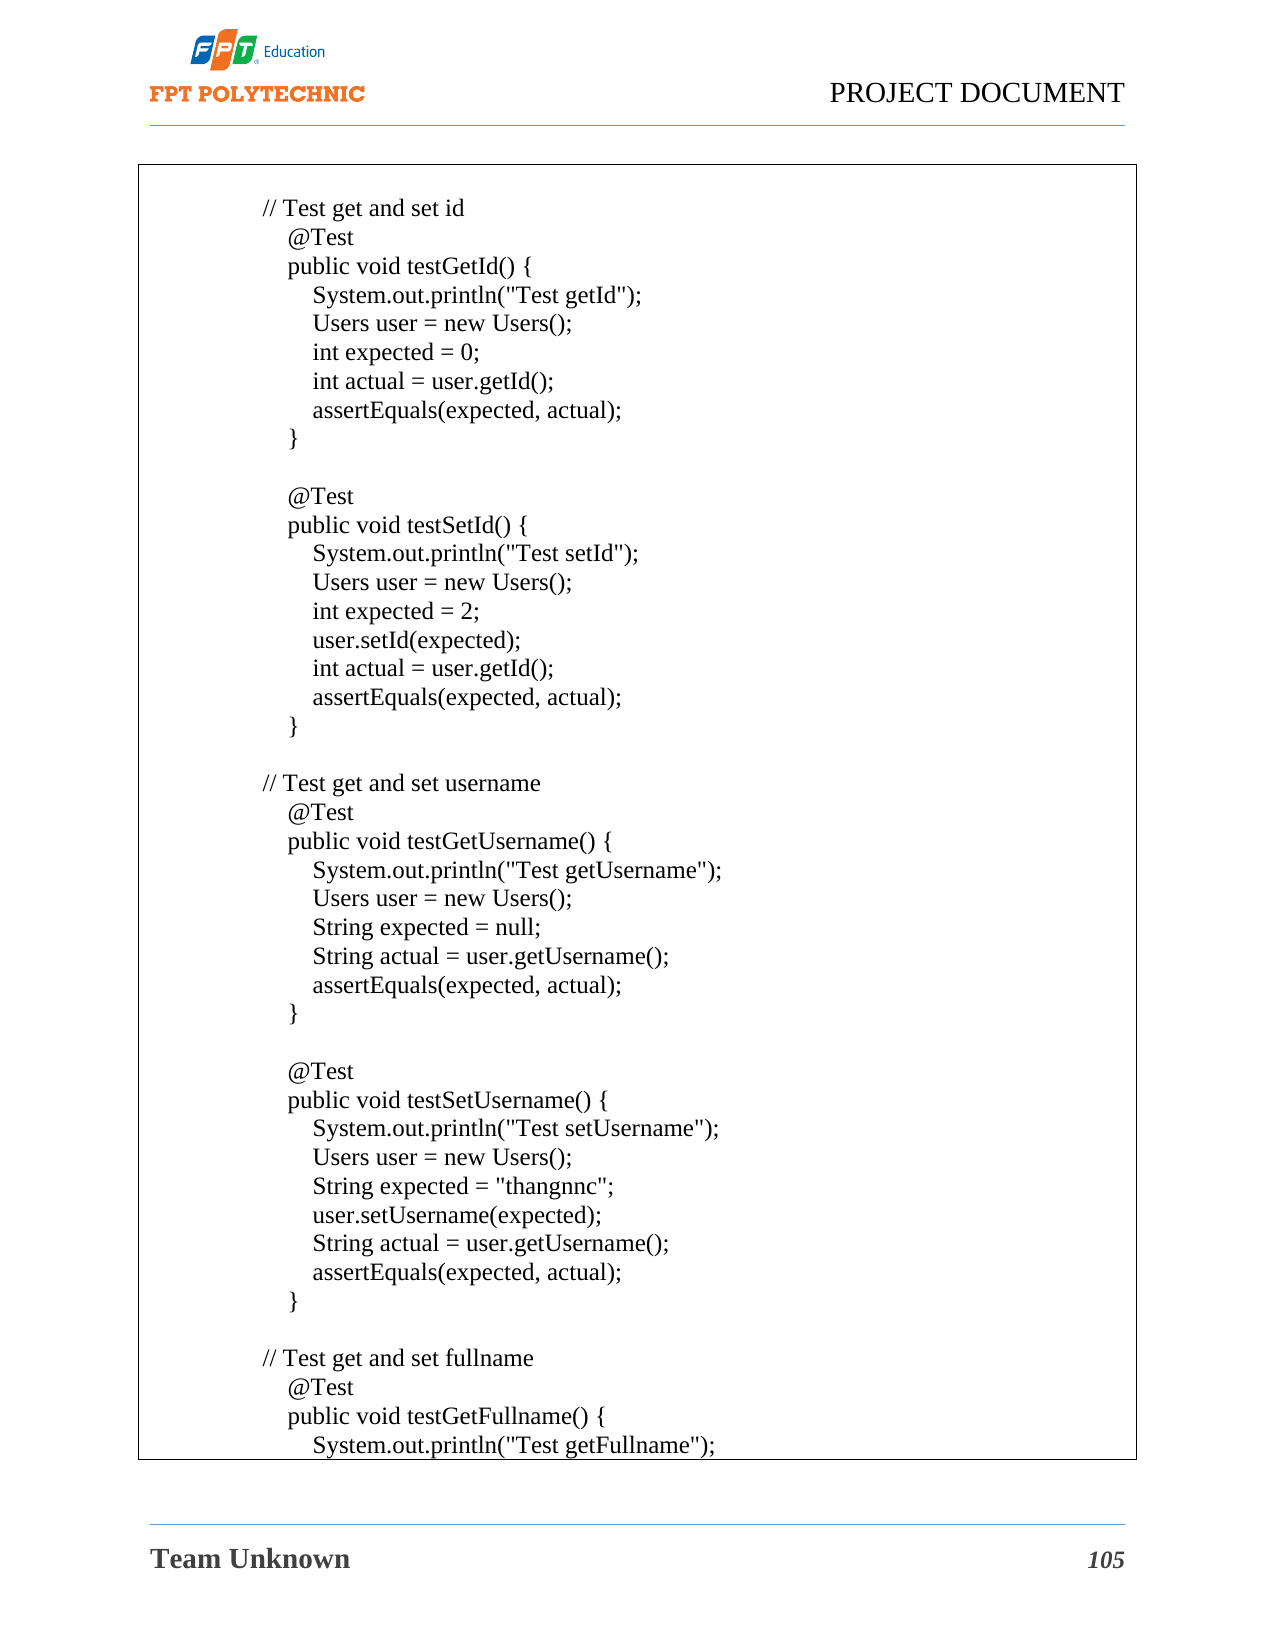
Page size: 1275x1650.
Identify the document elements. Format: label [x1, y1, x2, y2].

table_header [139, 165, 1136, 1458]
picture [150, 29, 365, 102]
